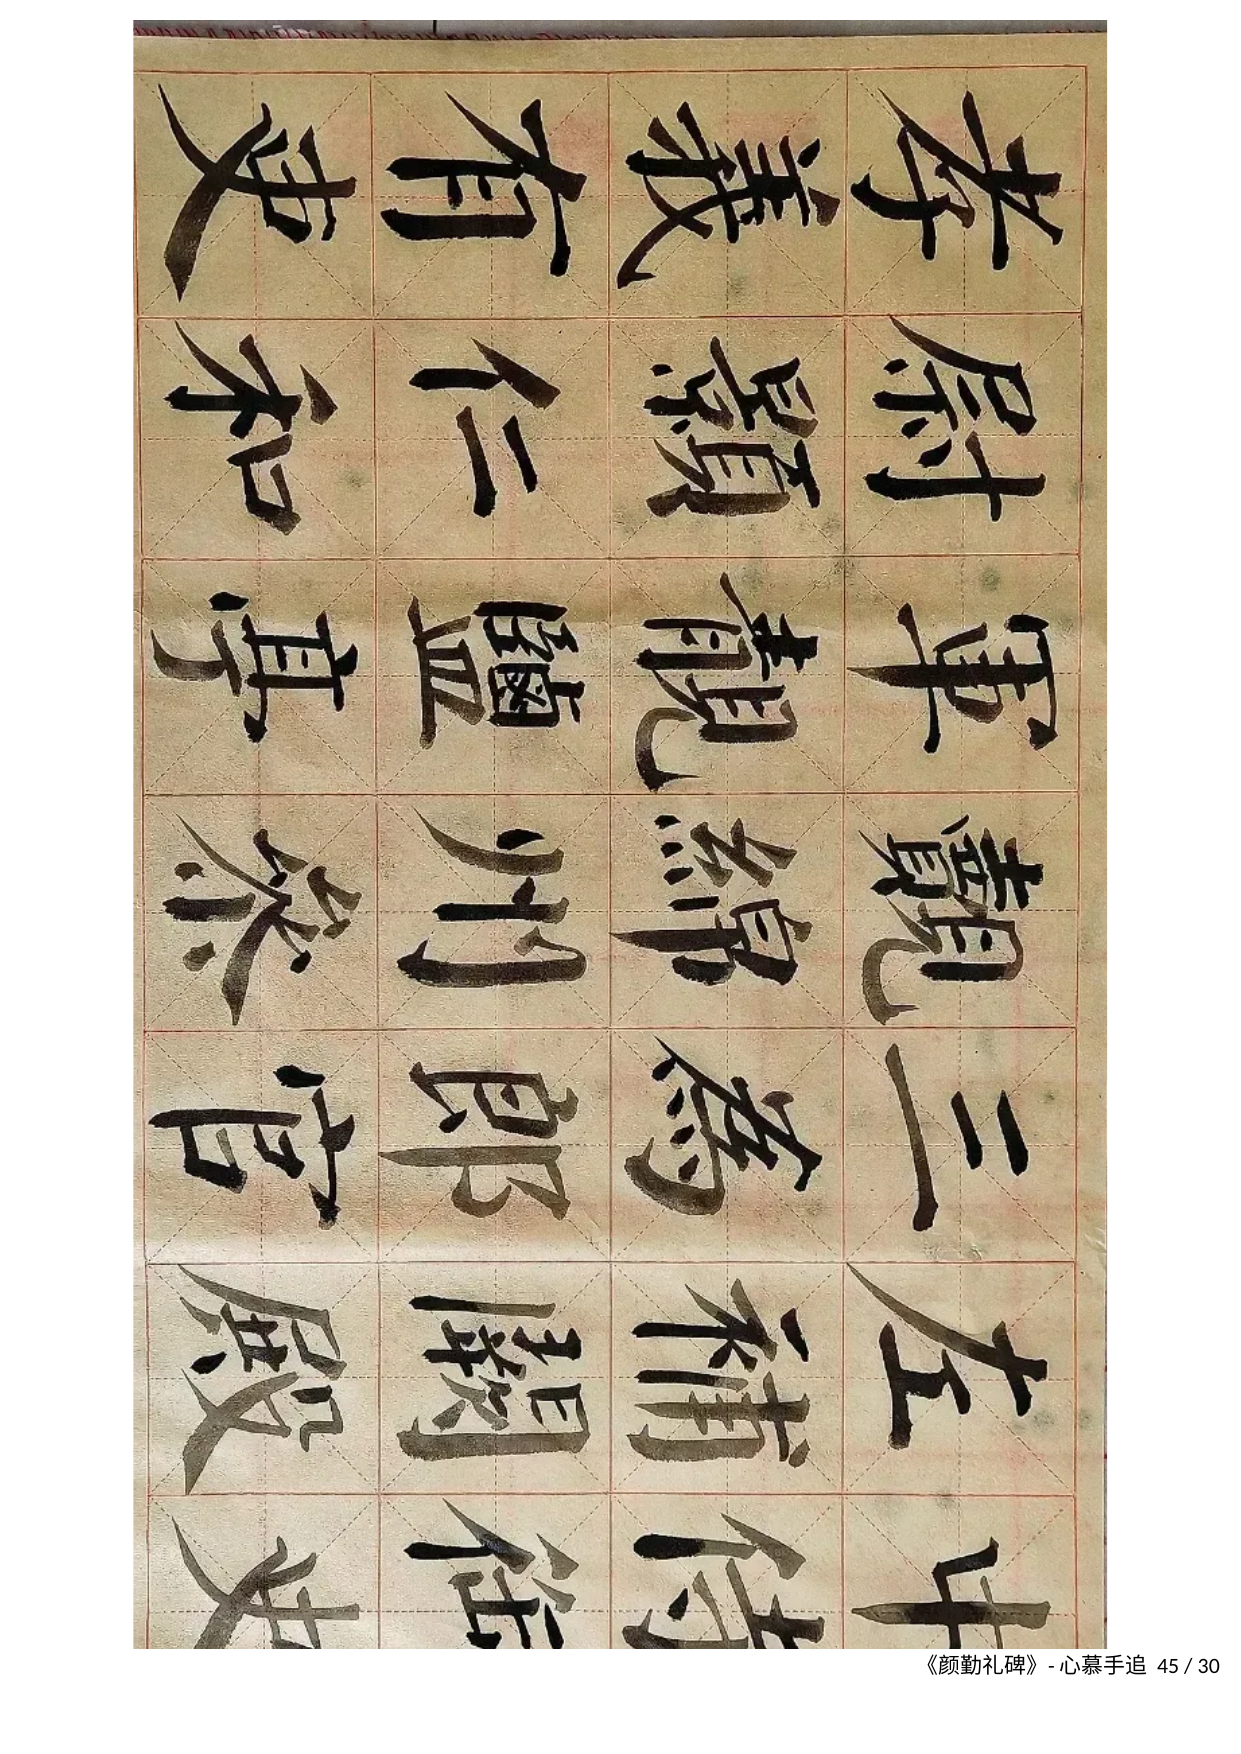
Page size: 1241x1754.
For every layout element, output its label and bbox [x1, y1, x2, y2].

picture [133, 20, 1108, 1649]
